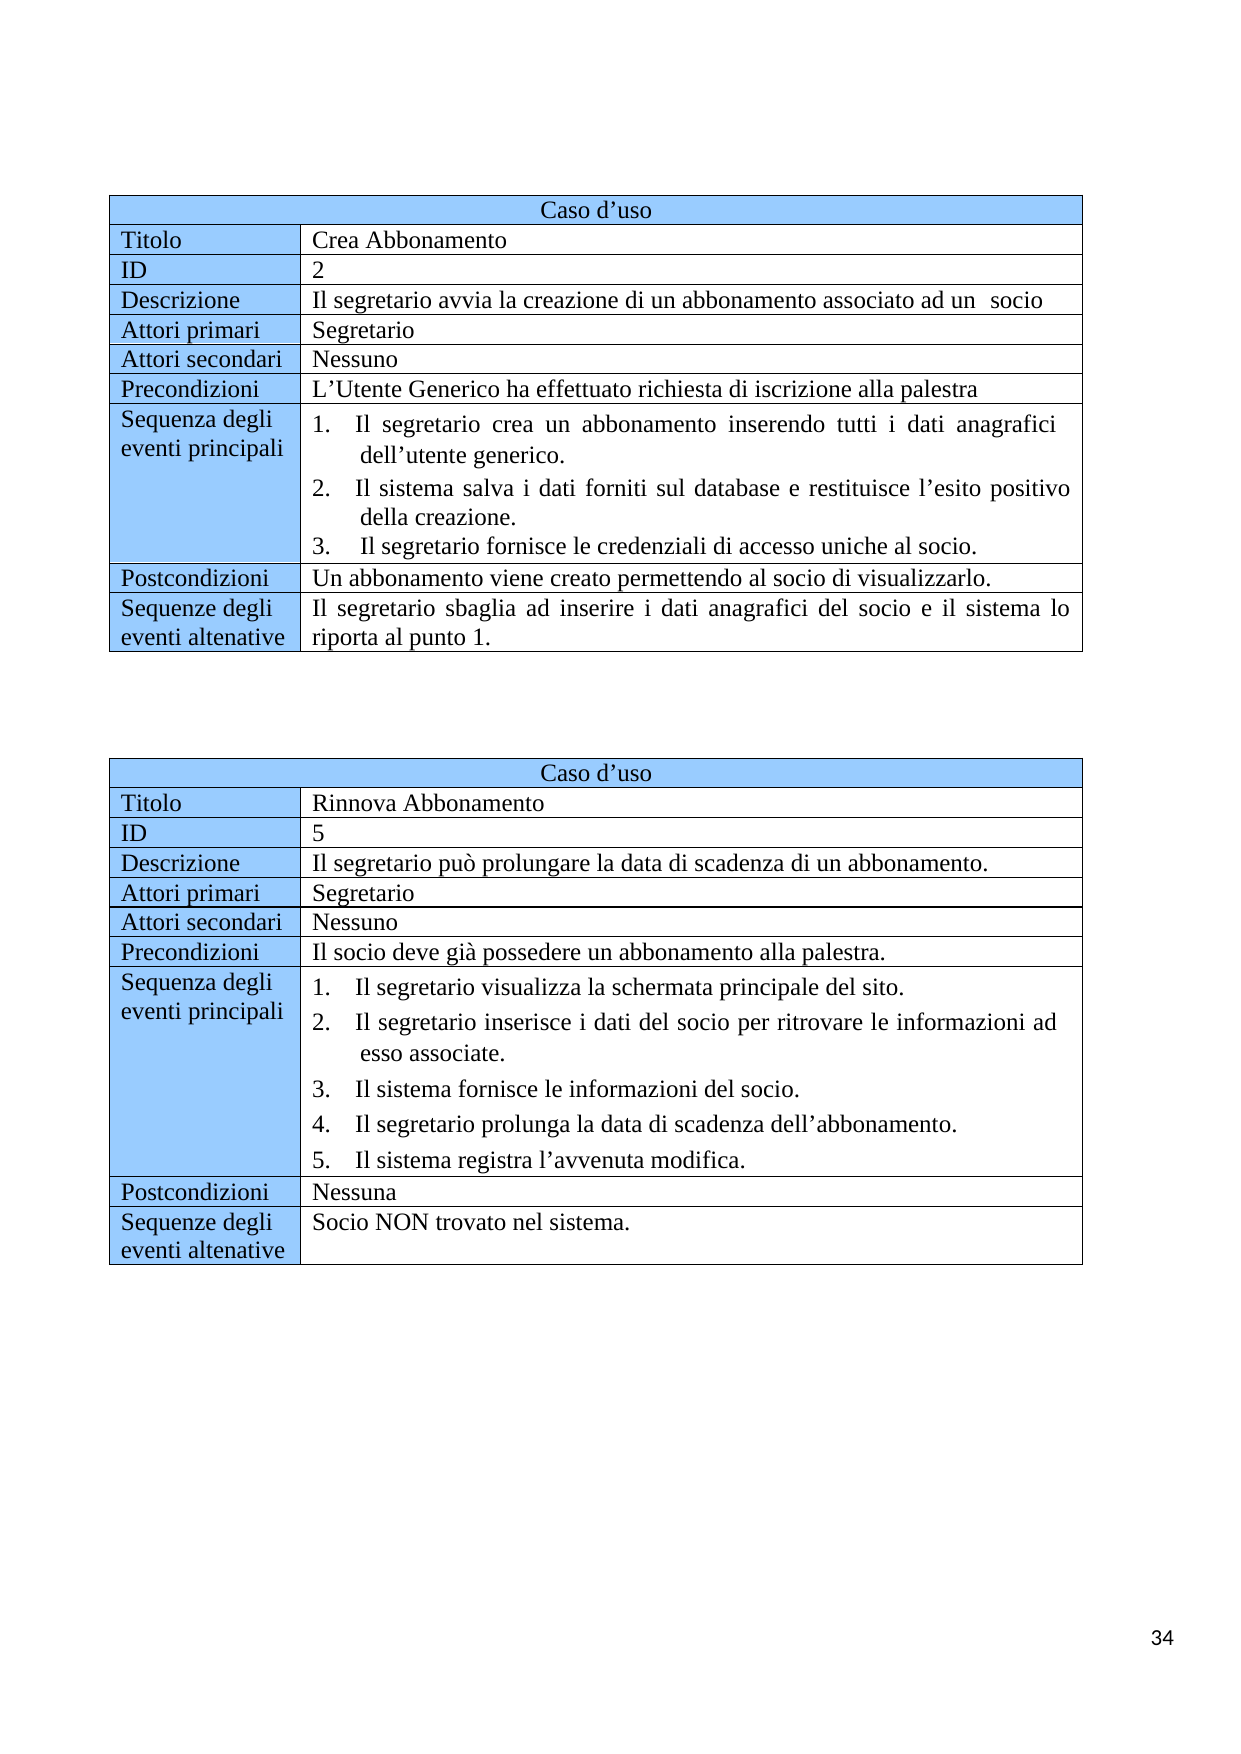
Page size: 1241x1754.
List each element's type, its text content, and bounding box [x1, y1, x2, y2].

table_cell Descrizione [110, 848, 300, 877]
table_cell Sequenza degli eventi principali [110, 967, 300, 1176]
table_cell Precondizioni [110, 937, 300, 966]
table_cell Crea Abbonamento [301, 225, 1082, 254]
table_cell Segretario [301, 315, 1082, 343]
table_cell Segretario [301, 878, 1082, 906]
table_header Caso d’uso [110, 196, 1082, 224]
table_cell Nessuna [301, 1177, 1082, 1206]
table_header Caso d’uso [110, 759, 1082, 787]
table_cell ID [110, 818, 300, 847]
table_cell Postcondizioni [110, 564, 300, 592]
table_cell Il segretario visualizza la schermata principale del sito. Il segretario inserisce i dati del socio per ritrovare le informazioni ad esso associate. Il sistema fornisce le informazioni del socio. Il segretario prolunga la data di scadenza dell’abbonamento. Il sistema registra l’avvenuta modifica. [301, 967, 1082, 1176]
table_cell Sequenza degli eventi principali [110, 404, 300, 562]
table_cell Rinnova Abbonamento [301, 788, 1082, 817]
table_cell Il segretario può prolungare la data di scadenza di un abbonamento. [301, 848, 1082, 877]
table_cell Il segretario avvia la creazione di un abbonamento associato ad un socio [301, 285, 1082, 314]
table_cell Il segretario crea un abbonamento inserendo tutti i dati anagrafici dell’utente generico. Il sistema salva i dati forniti sul database e restituisce l’esito positivo della creazione. Il segretario fornisce le credenziali di accesso uniche al socio. [301, 404, 1082, 562]
table_cell Attori secondari [110, 908, 300, 936]
table_cell Attori secondari [110, 345, 300, 373]
table_cell Sequenze degli eventi altenative [110, 593, 300, 651]
table_cell ID [110, 255, 300, 284]
table_cell Postcondizioni [110, 1177, 300, 1206]
table_cell L’Utente Generico ha effettuato richiesta di iscrizione alla palestra [301, 374, 1082, 403]
table_cell Titolo [110, 225, 300, 254]
table_cell Attori primari [110, 878, 300, 906]
table_cell Nessuno [301, 908, 1082, 936]
table_cell Sequenze degli eventi altenative [110, 1207, 300, 1264]
table_cell Attori primari [110, 315, 300, 343]
table_cell Precondizioni [110, 374, 300, 403]
table_cell Nessuno [301, 345, 1082, 373]
table_cell Titolo [110, 788, 300, 817]
table_cell Descrizione [110, 285, 300, 314]
table_cell Il segretario sbaglia ad inserire i dati anagrafici del socio e il sistema lo riporta al punto 1. [301, 593, 1082, 651]
table_cell Il socio deve già possedere un abbonamento alla palestra. [301, 937, 1082, 966]
table_cell 5 [301, 818, 1082, 847]
table_cell Un abbonamento viene creato permettendo al socio di visualizzarlo. [301, 564, 1082, 592]
table_cell 2 [301, 255, 1082, 284]
table_cell Socio NON trovato nel sistema. [301, 1207, 1082, 1264]
